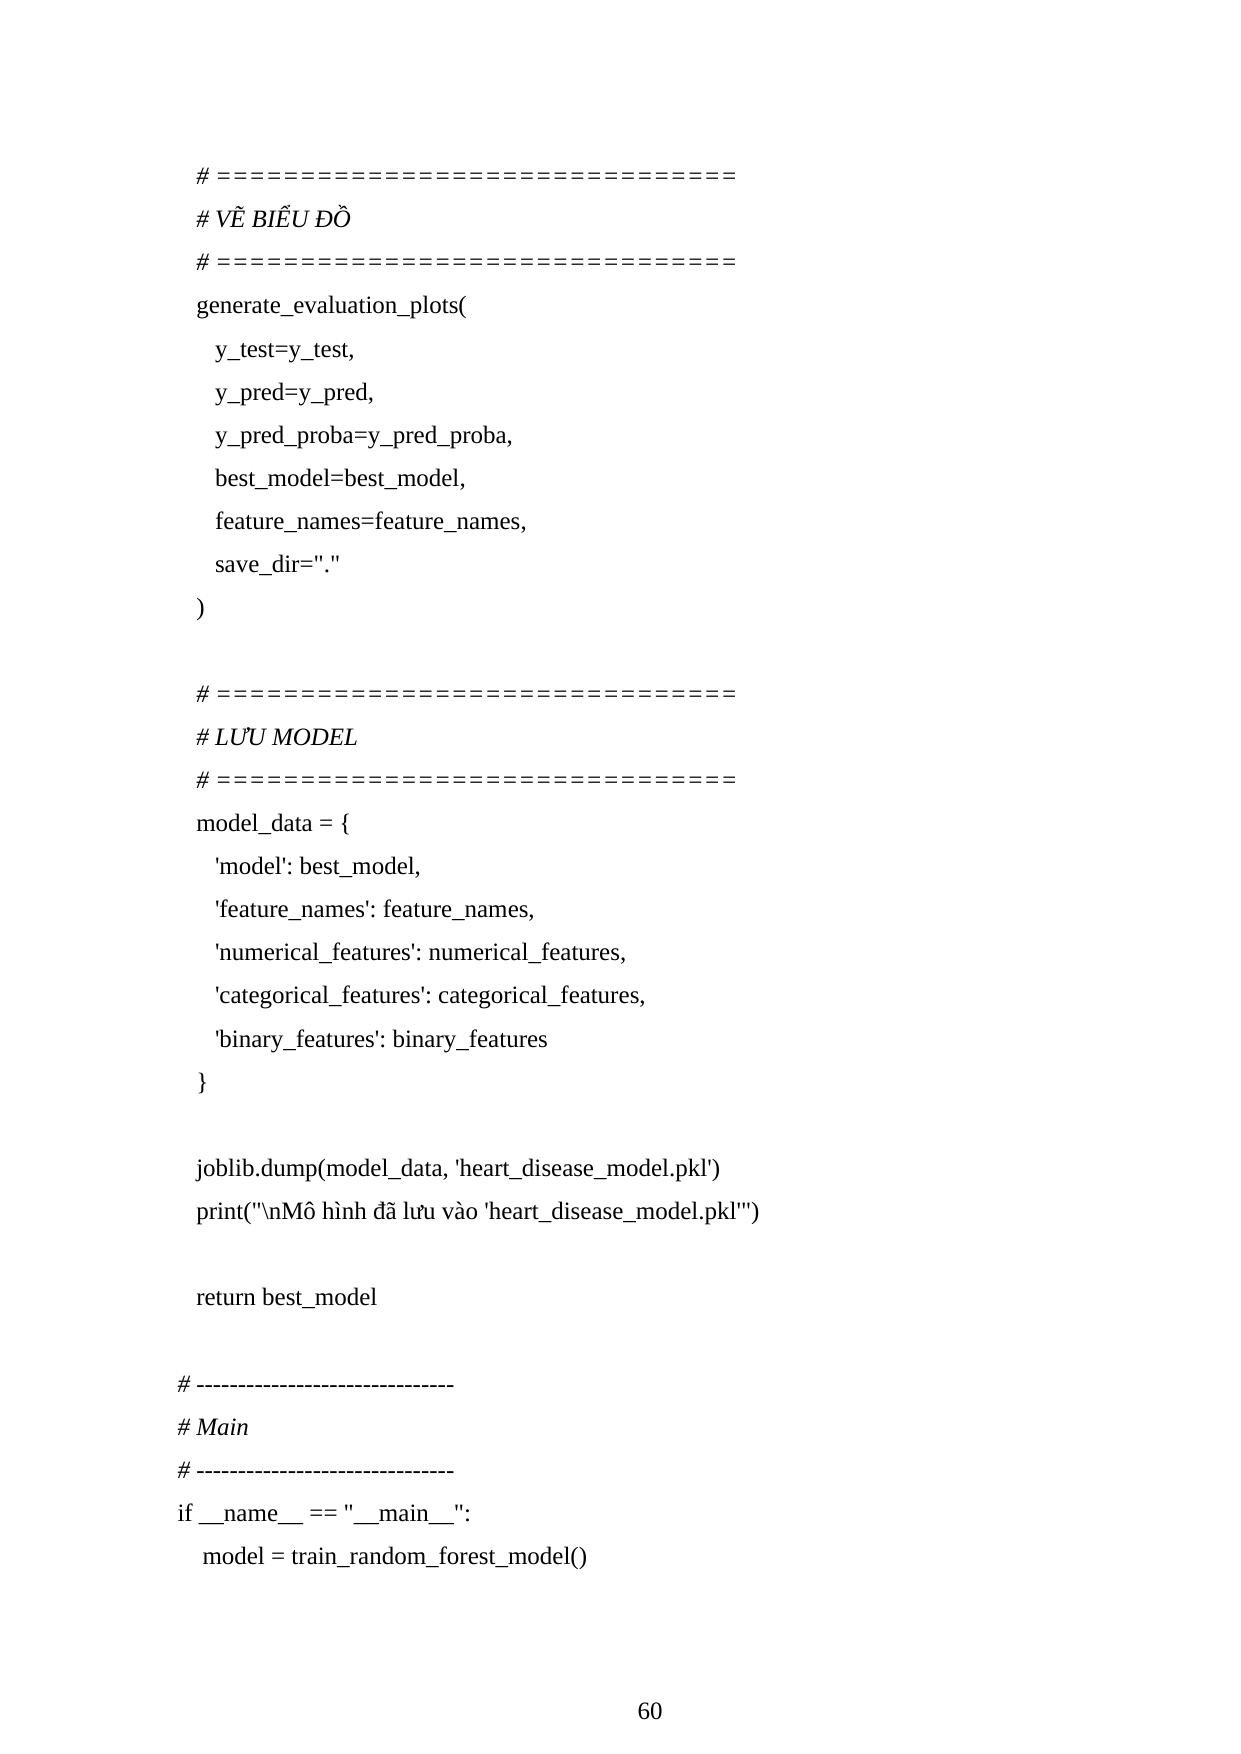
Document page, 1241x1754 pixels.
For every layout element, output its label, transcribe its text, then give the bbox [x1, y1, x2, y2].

text 'model': best_model, [177, 851, 1122, 880]
text 'categorical_features': categorical_features, [177, 981, 1122, 1009]
text # LƯU MODEL [177, 722, 1122, 751]
text # =============================== [177, 679, 1122, 707]
text print("\nMô hình đã lưu vào 'heart_disease_model.pkl'") [177, 1196, 1122, 1225]
text y_pred_proba=y_pred_proba, [177, 420, 1122, 449]
text y_pred=y_pred, [177, 377, 1122, 406]
text 'feature_names': feature_names, [177, 894, 1122, 923]
text # Main [177, 1412, 1122, 1441]
text model_data = { [177, 808, 1122, 837]
text # ------------------------------- [177, 1455, 1122, 1484]
text return best_model [177, 1282, 1122, 1311]
text generate_evaluation_plots( [177, 291, 1122, 319]
text # ------------------------------- [177, 1369, 1122, 1397]
text # =============================== [177, 161, 1122, 190]
text # =============================== [177, 765, 1122, 794]
text model = train_random_forest_model() [177, 1541, 1122, 1570]
text } [177, 1067, 1122, 1096]
text best_model=best_model, [177, 463, 1122, 492]
text 'numerical_features': numerical_features, [177, 937, 1122, 966]
text ) [177, 592, 1122, 621]
text # VẼ BIỂU ĐỒ [177, 204, 1122, 233]
text 'binary_features': binary_features [177, 1024, 1122, 1052]
text y_test=y_test, [177, 334, 1122, 362]
text if __name__ == "__main__": [177, 1498, 1122, 1527]
text save_dir="." [177, 549, 1122, 578]
text feature_names=feature_names, [177, 506, 1122, 535]
text # =============================== [177, 247, 1122, 276]
text joblib.dump(model_data, 'heart_disease_model.pkl') [177, 1153, 1122, 1182]
